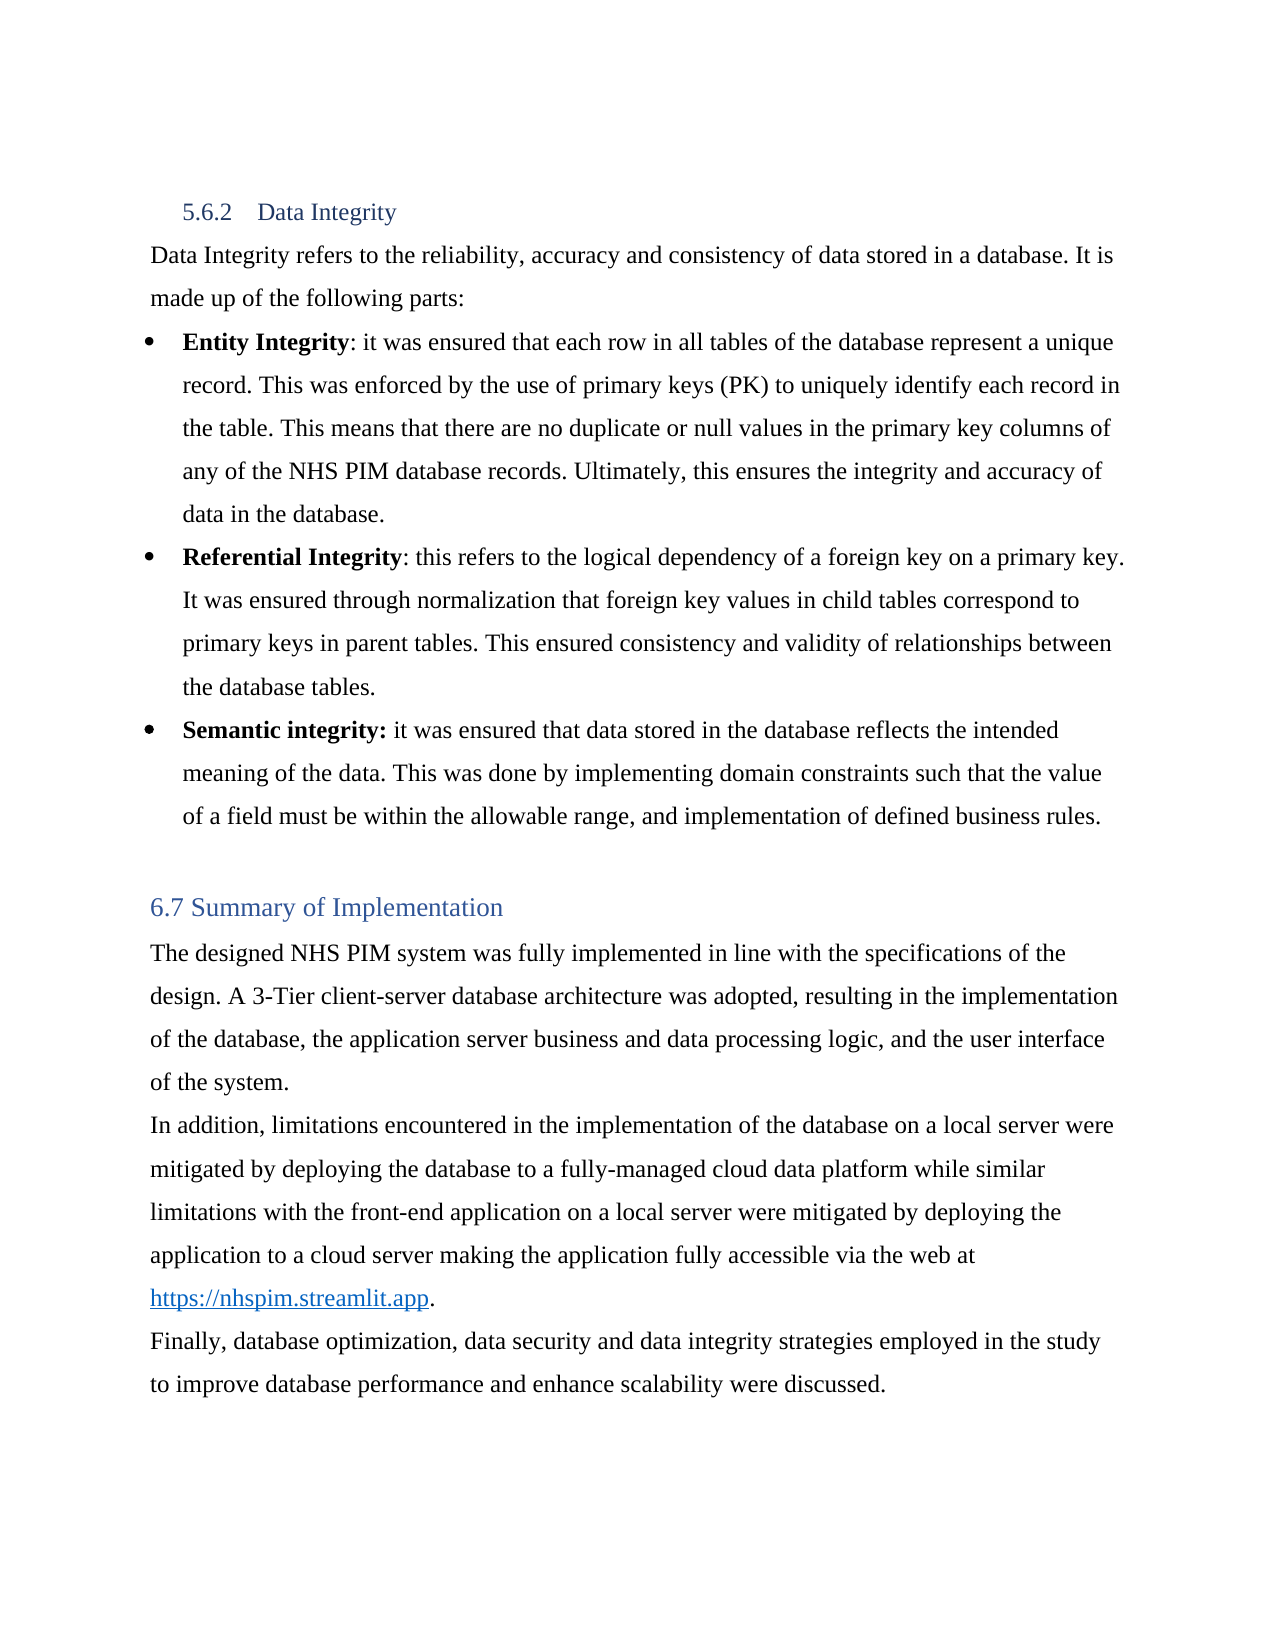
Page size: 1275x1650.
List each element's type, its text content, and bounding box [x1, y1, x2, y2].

text In addition, limitations encountered in the implementation of the database on a local server were mitigated by deploying the database to a fully-managed cloud data platform while similar limitations with the front-end application on a local server were mitigated by deploying the application to a cloud server making the application fully accessible via the web at https://nhspim.streamlit.app. [150, 1111, 1125, 1312]
list Referential Integrity: this refers to the logical dependency of a foreign key on a primary key. It was ensured through normalization that foreign key values in child tables correspond to primary keys in parent tables. This ensured consistency and validity of relationships between the database tables. [145, 542, 1125, 700]
text The designed NHS PIM system was fully implemented in line with the specifications of the design. A 3-Tier client-server database architecture was adopted, resulting in the implementation of the database, the application server business and data processing logic, and the user interface of the system. [150, 938, 1125, 1096]
list Semantic integrity: it was ensured that data stored in the database reflects the intended meaning of the data. This was done by implementing domain constraints such that the value of a field must be within the allowable range, and implementation of defined business rules. [145, 715, 1125, 830]
text Finally, database optimization, data security and data integrity strategies employed in the study to improve database performance and enhance scalability were discussed. [150, 1326, 1125, 1398]
list Entity Integrity: it was ensured that each row in all tables of the database represent a unique record. This was enforced by the use of primary keys (PK) to uniquely identify each record in the table. This means that there are no duplicate or null values in the primary key columns of any of the NHS PIM database records. Ultimately, this ensures the integrity and accuracy of data in the database. [145, 327, 1125, 528]
list Data Integrity refers to the reliability, accuracy and consistency of data stored in a database. It is made up of the following parts: [150, 240, 1125, 312]
subtitle Data Integrity [182, 197, 1125, 226]
subtitle 6.7 Summary of Implementation [150, 891, 1125, 923]
